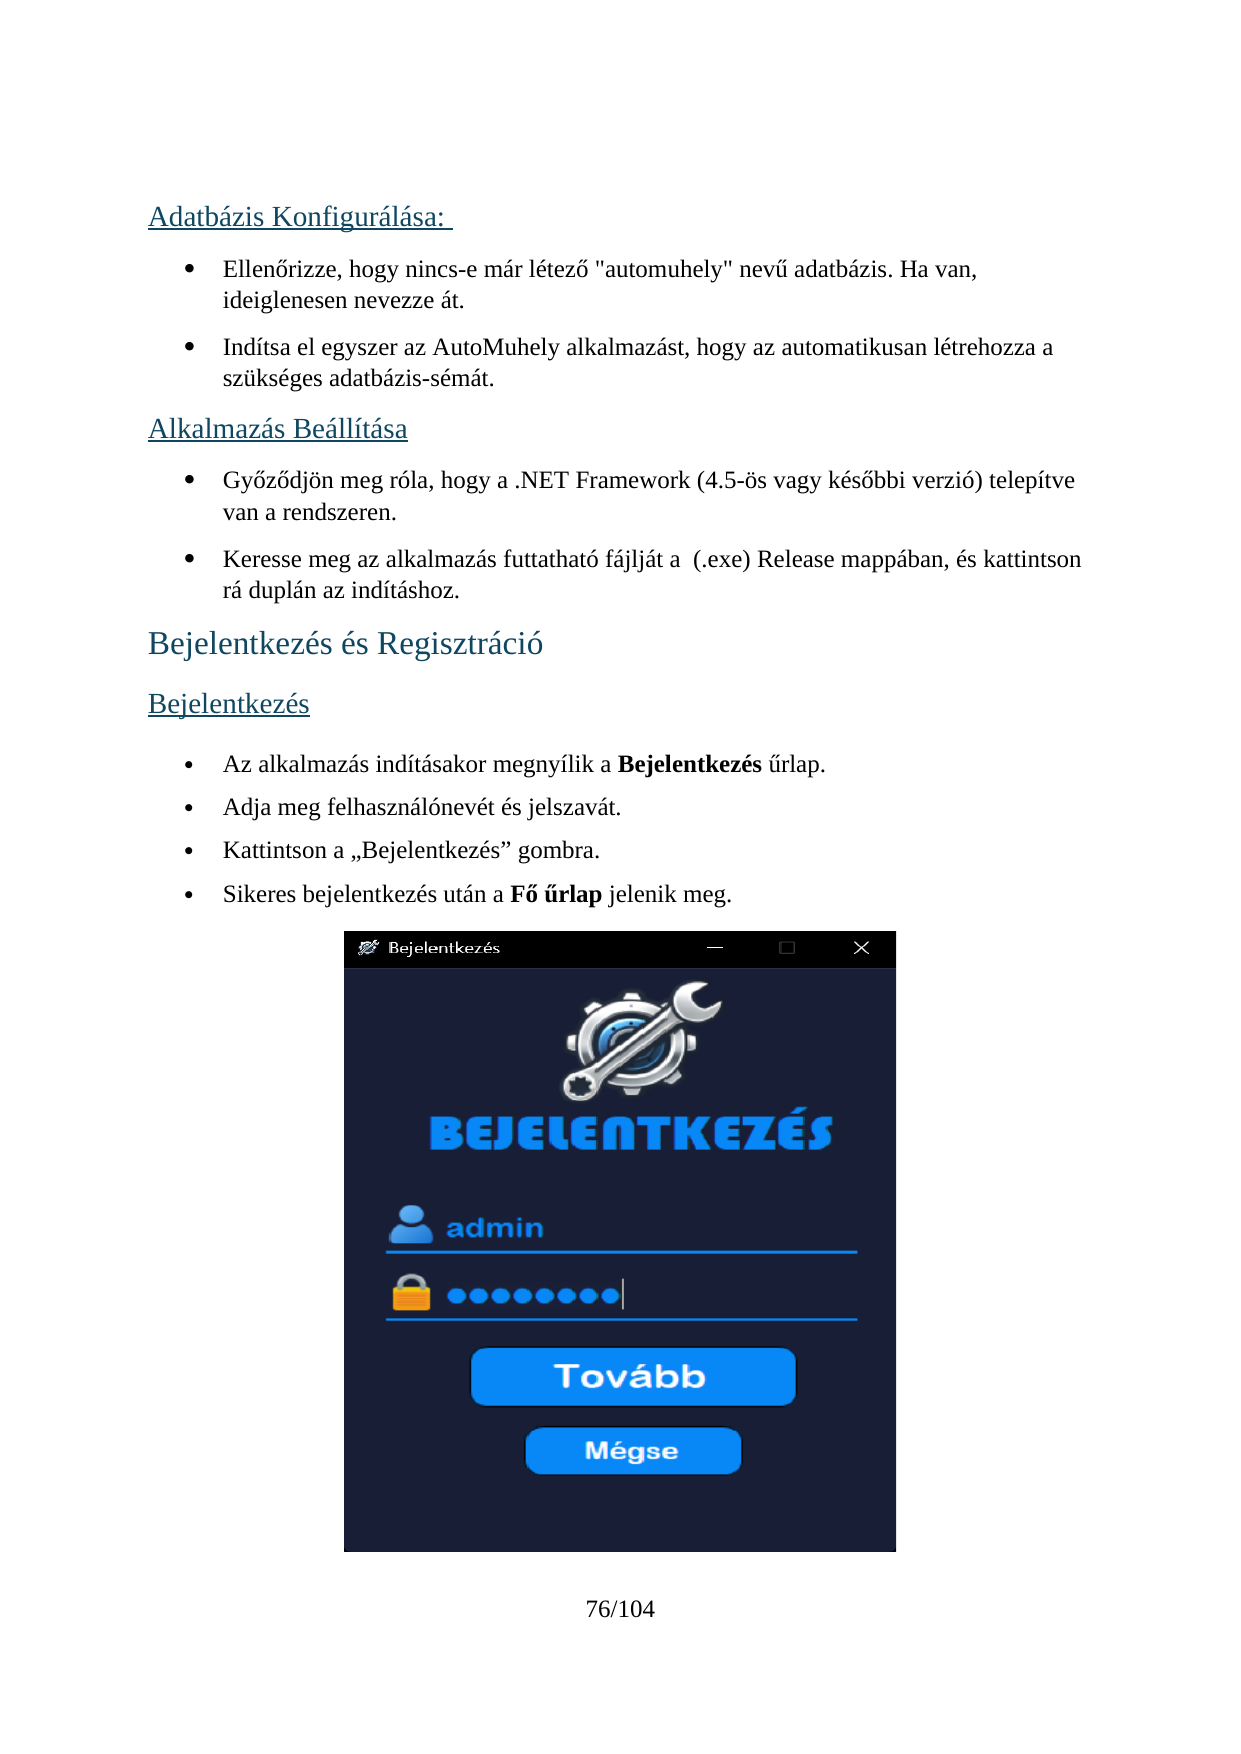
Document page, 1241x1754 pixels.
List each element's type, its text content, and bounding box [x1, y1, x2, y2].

subtitle Adatbázis Konfigurálása: [148, 199, 1092, 233]
subtitle Bejelentkezés [148, 686, 1092, 720]
subtitle Alkalmazás Beállítása [148, 411, 1092, 445]
list Kattintson a „Bejelentkezés” gombra. [185, 836, 1092, 864]
text Ellenőrizze, hogy nincs-e már létező "automuhely" nevű adatbázis. Ha van, ideiglenesen nevezze át. [185, 254, 1092, 313]
subtitle Bejelentkezés és Regisztráció [148, 623, 1092, 661]
list Sikeres bejelentkezés után a Fő űrlap jelenik meg. [185, 879, 1092, 907]
list Az alkalmazás indításakor megnyílik a Bejelentkezés űrlap. [185, 749, 1092, 778]
text Keresse meg az alkalmazás futtatható fájlját a (.exe) Release mappában, és kattintson rá duplán az indításhoz. [185, 544, 1092, 604]
text Győződjön meg róla, hogy a .NET Framework (4.5-ös vagy későbbi verzió) telepítve van a rendszeren. [185, 466, 1092, 525]
picture [344, 931, 897, 1552]
text Indítsa el egyszer az AutoMuhely alkalmazást, hogy az automatikusan létrehozza a szükséges adatbázis-sémát. [185, 332, 1092, 392]
list Adja meg felhasználónevét és jelszavát. [185, 792, 1092, 821]
